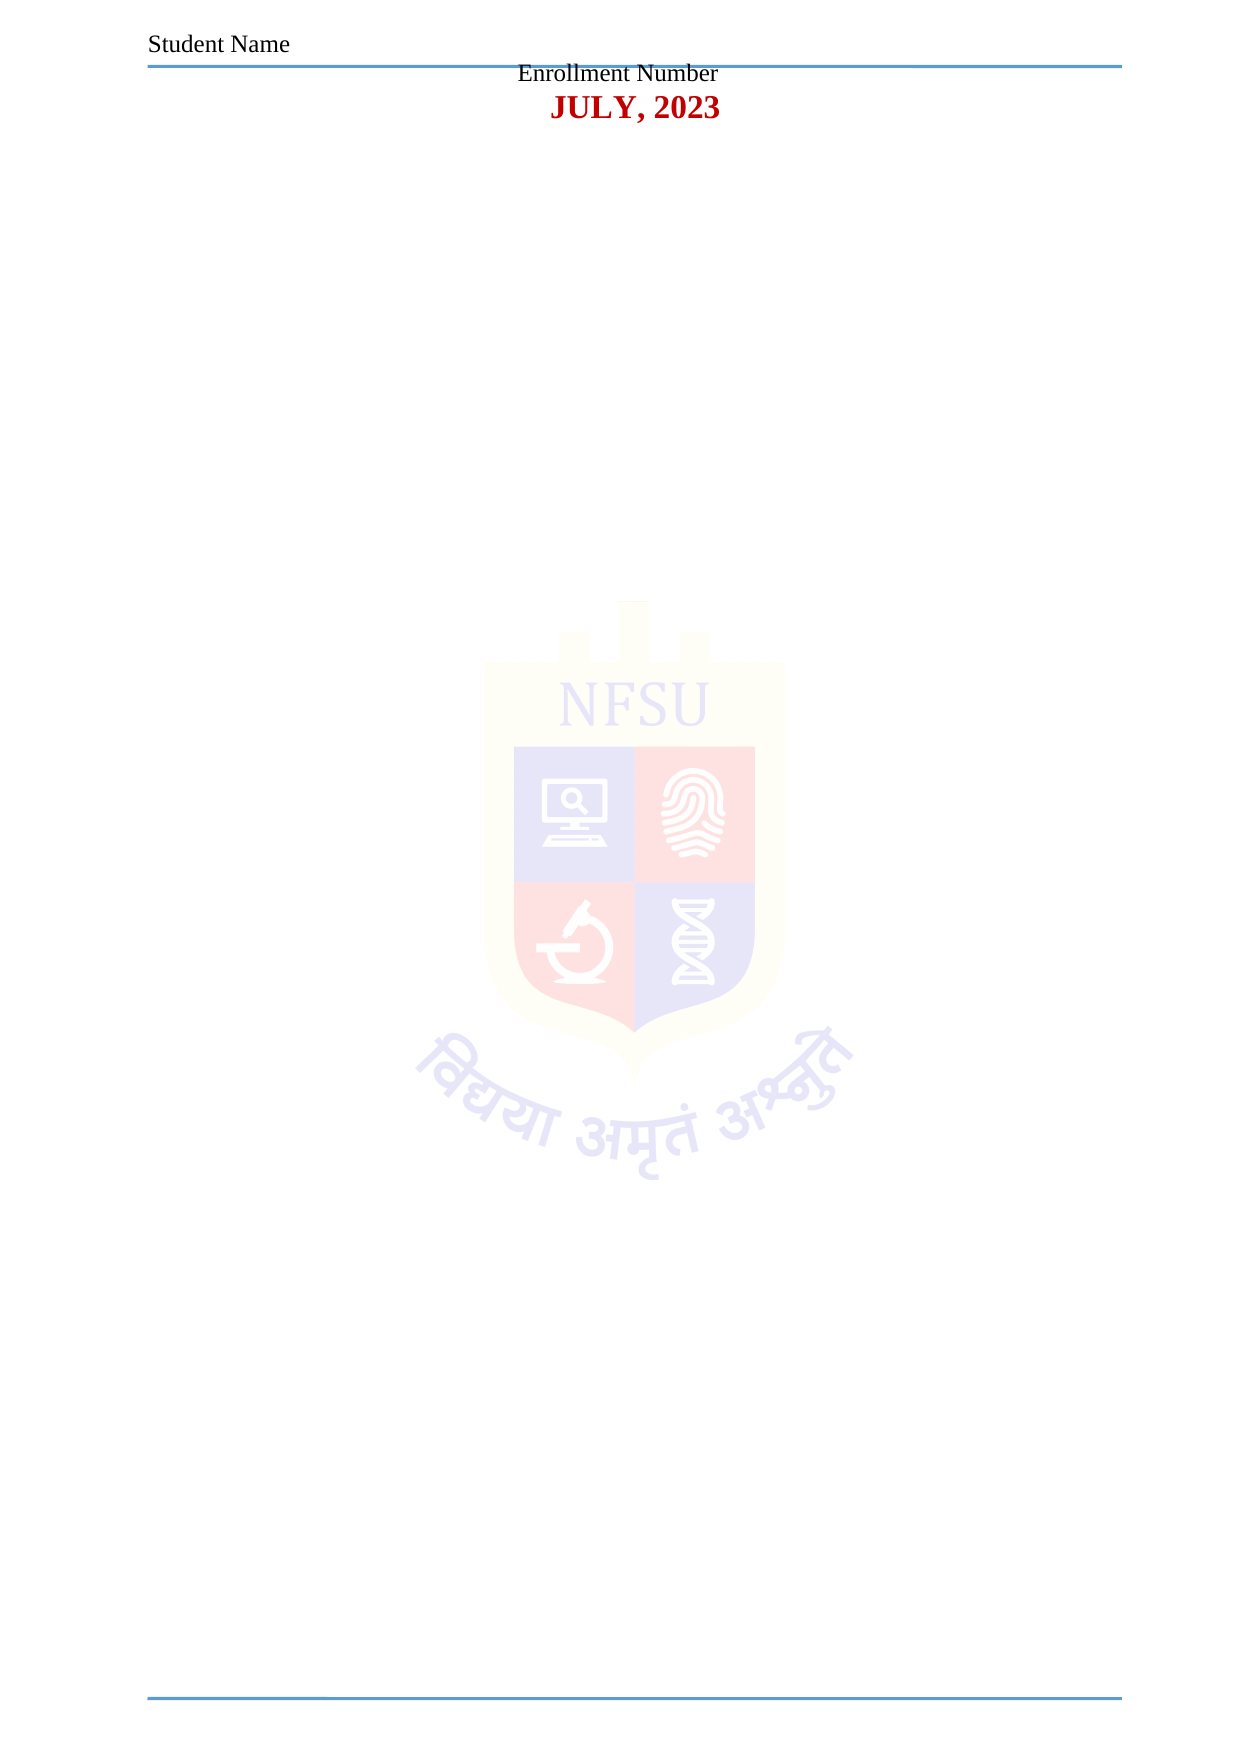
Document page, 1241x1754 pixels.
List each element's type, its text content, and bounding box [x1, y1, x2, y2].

text JULY, 2023 [148, 87, 1122, 125]
